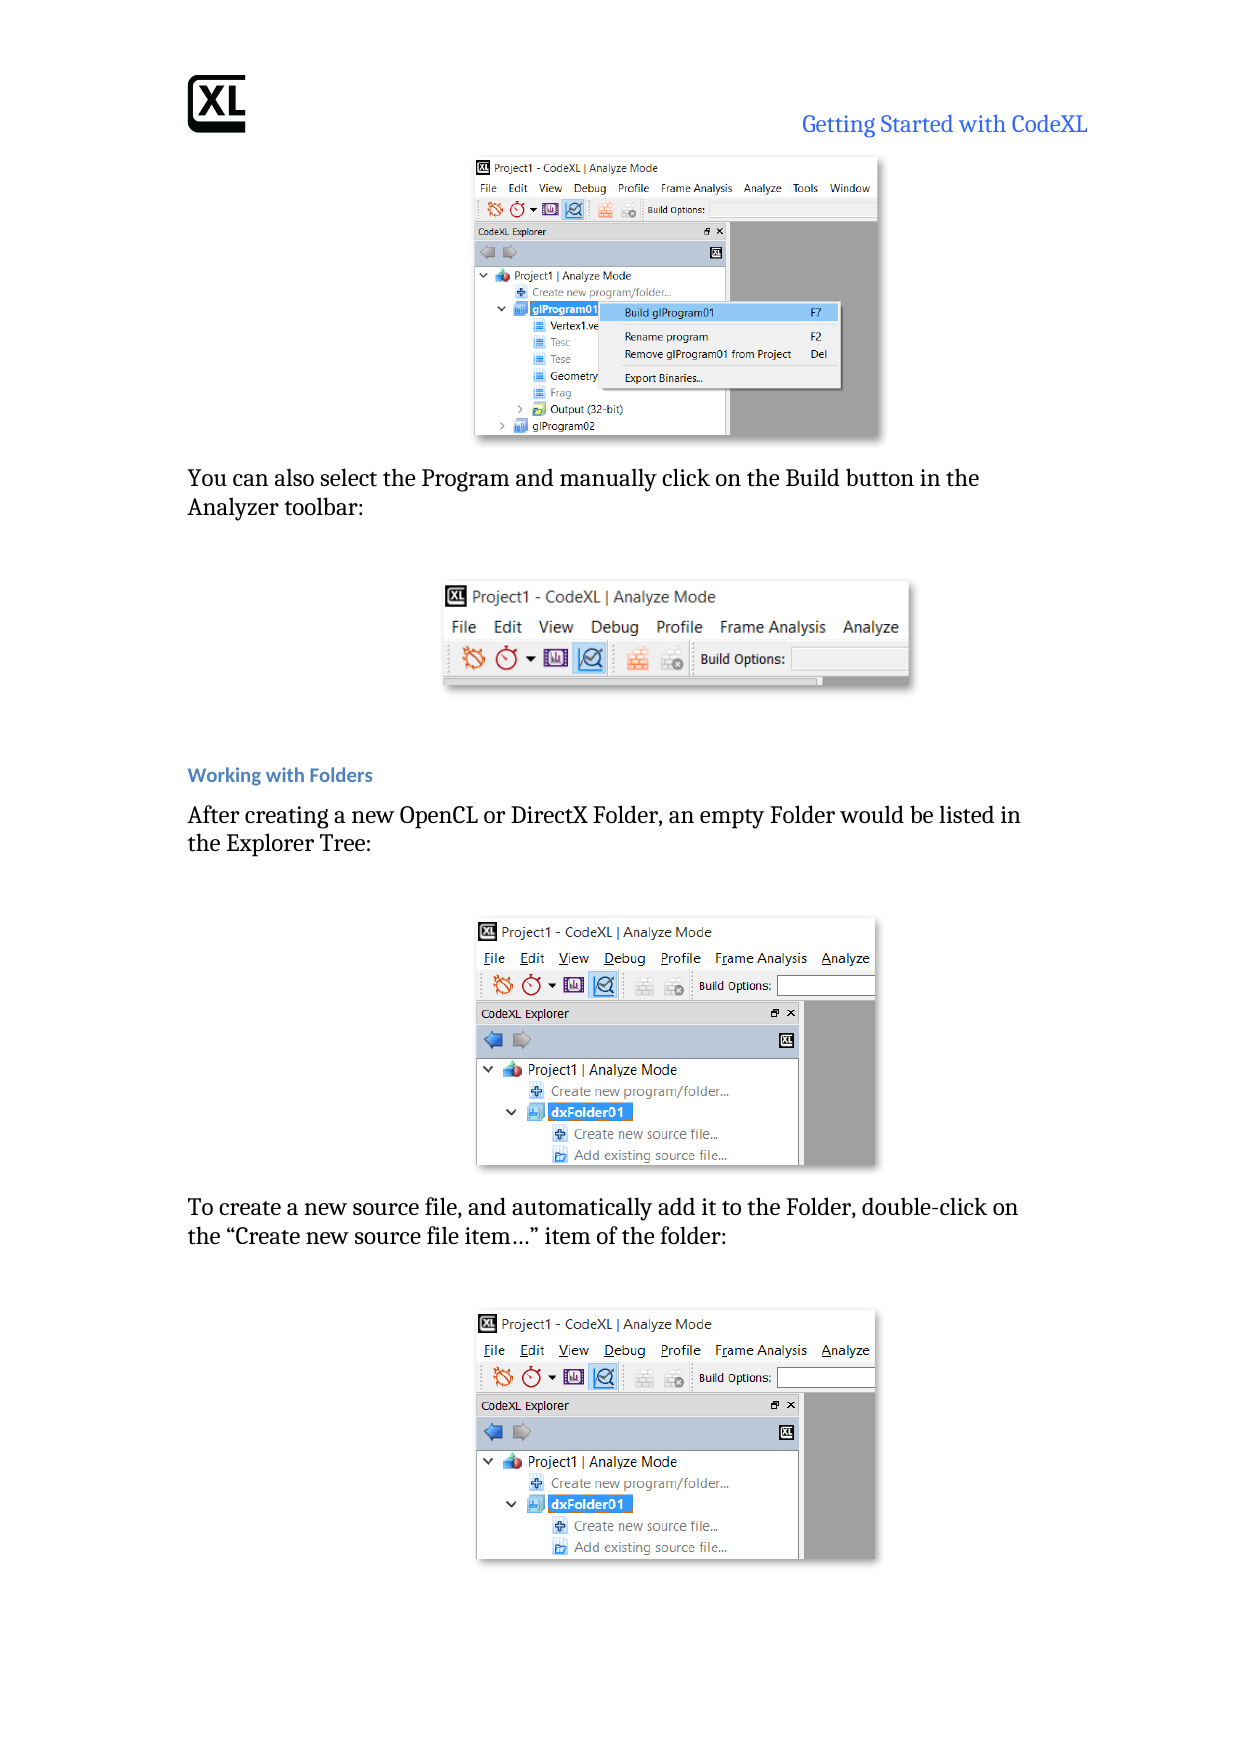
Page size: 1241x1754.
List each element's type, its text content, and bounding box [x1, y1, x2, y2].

text You can also select the Program and manually click on the Build button in the Analyzer toolbar: [187, 464, 1053, 522]
text After creating a new OpenCL or DirectX Folder, an empty Folder would be listed in the Explorer Tree: [187, 801, 1053, 858]
picture [476, 1310, 875, 1559]
picture [474, 157, 878, 435]
text To create a new source file, and automatically add it to the Folder, double-click on the “Create new source file item…” item of the folder: [187, 1193, 1053, 1251]
picture [187, 75, 246, 133]
subtitle Working with Folders [187, 763, 1053, 788]
picture [476, 918, 875, 1165]
picture [443, 581, 909, 685]
